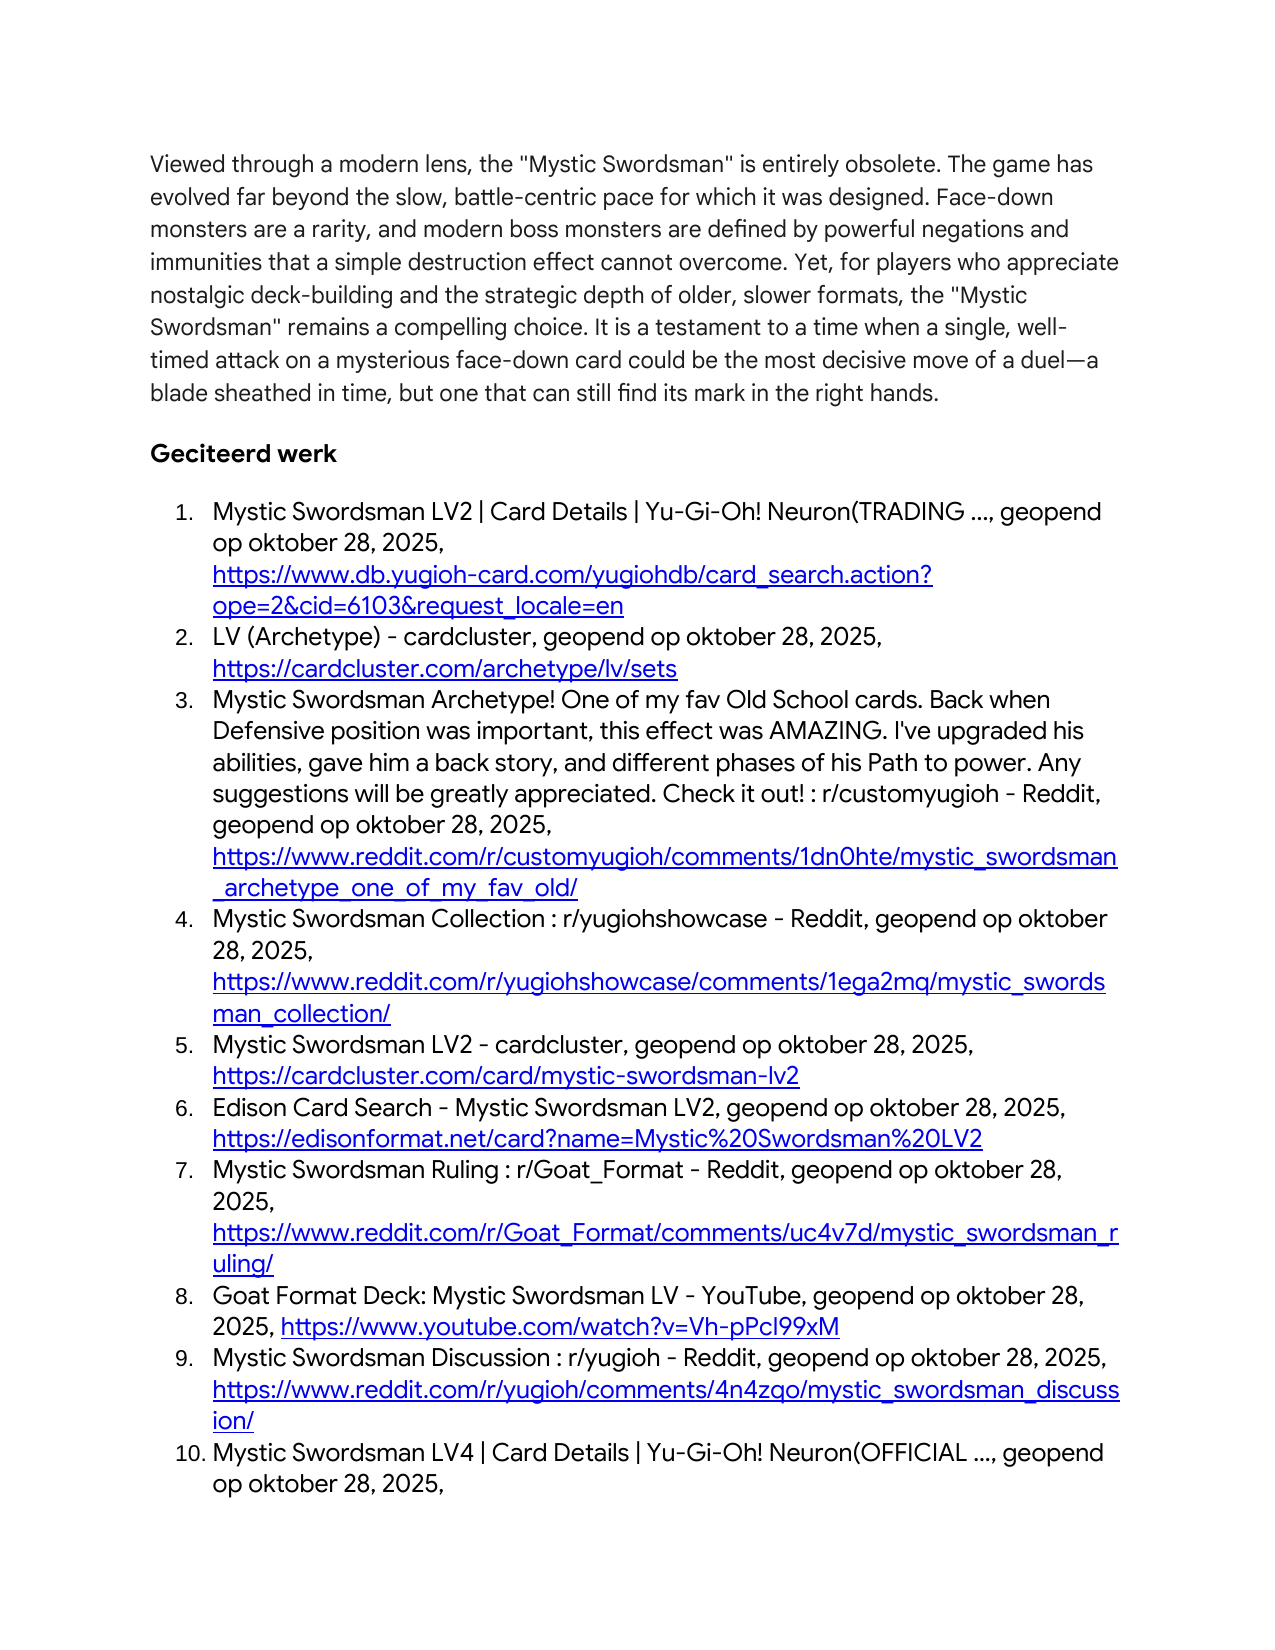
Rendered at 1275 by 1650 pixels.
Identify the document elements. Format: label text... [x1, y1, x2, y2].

list Mystic Swordsman Archetype! One of my fav Old School cards. Back when Defensive position was important, this effect was AMAZING. I've upgraded his abilities, gave him a back story, and different phases of his Path to power. Any suggestions will be greatly appreciated. Check it out! : r/customyugioh - Reddit, geopend op oktober 28, 2025, https://www.reddit.com/r/customyugioh/comments/1dn0hte/mystic_swordsman_archetype_one_of_my_fav_old/ [175, 684, 1125, 904]
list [175, 1437, 1125, 1499]
list Mystic Swordsman LV2 | Card Details | Yu-Gi-Oh! Neuron(TRADING ..., geopend op oktober 28, 2025, https://www.db.yugioh-card.com/yugiohdb/card_search.action?ope=2&cid=6103&request_locale=en [175, 496, 1125, 622]
list LV (Archetype) - cardcluster, geopend op oktober 28, 2025, https://cardcluster.com/archetype/lv/sets [175, 622, 1125, 684]
list Goat Format Deck: Mystic Swordsman LV - YouTube, geopend op oktober 28, 2025, https://www.youtube.com/watch?v=Vh-pPcI99xM [175, 1280, 1125, 1343]
list Mystic Swordsman Collection : r/yugiohshowcase - Reddit, geopend op oktober 28, 2025, https://www.reddit.com/r/yugiohshowcase/comments/1ega2mq/mystic_swordsman_collection/ [175, 904, 1125, 1029]
list Mystic Swordsman Discussion : r/yugioh - Reddit, geopend op oktober 28, 2025, https://www.reddit.com/r/yugioh/comments/4n4zqo/mystic_swordsman_discussion/ [175, 1343, 1125, 1437]
list Mystic Swordsman Ruling : r/Goat_Format - Reddit, geopend op oktober 28, 2025, https://www.reddit.com/r/Goat_Format/comments/uc4v7d/mystic_swordsman_ruling/ [175, 1154, 1125, 1280]
subtitle Geciteerd werk [150, 438, 1125, 469]
list Mystic Swordsman LV2 - cardcluster, geopend op oktober 28, 2025, https://cardcluster.com/card/mystic-swordsman-lv2 [175, 1029, 1125, 1092]
text Viewed through a modern lens, the "Mystic Swordsman" is entirely obsolete. The game has evolved far beyond the slow, battle-centric pace for which it was designed. Face-down monsters are a rarity, and modern boss monsters are defined by powerful negations and immunities that a simple destruction effect cannot overcome. Yet, for players who appreciate nostalgic deck-building and the strategic depth of older, slower formats, the "Mystic Swordsman" remains a compelling choice. It is a testament to a time when a single, well-timed attack on a mysterious face-down card could be the most decisive move of a duel—a blade sheathed in time, but one that can still find its mark in the right hands. [150, 150, 1125, 408]
list Edison Card Search - Mystic Swordsman LV2, geopend op oktober 28, 2025, https://edisonformat.net/card?name=Mystic%20Swordsman%20LV2 [175, 1092, 1125, 1154]
